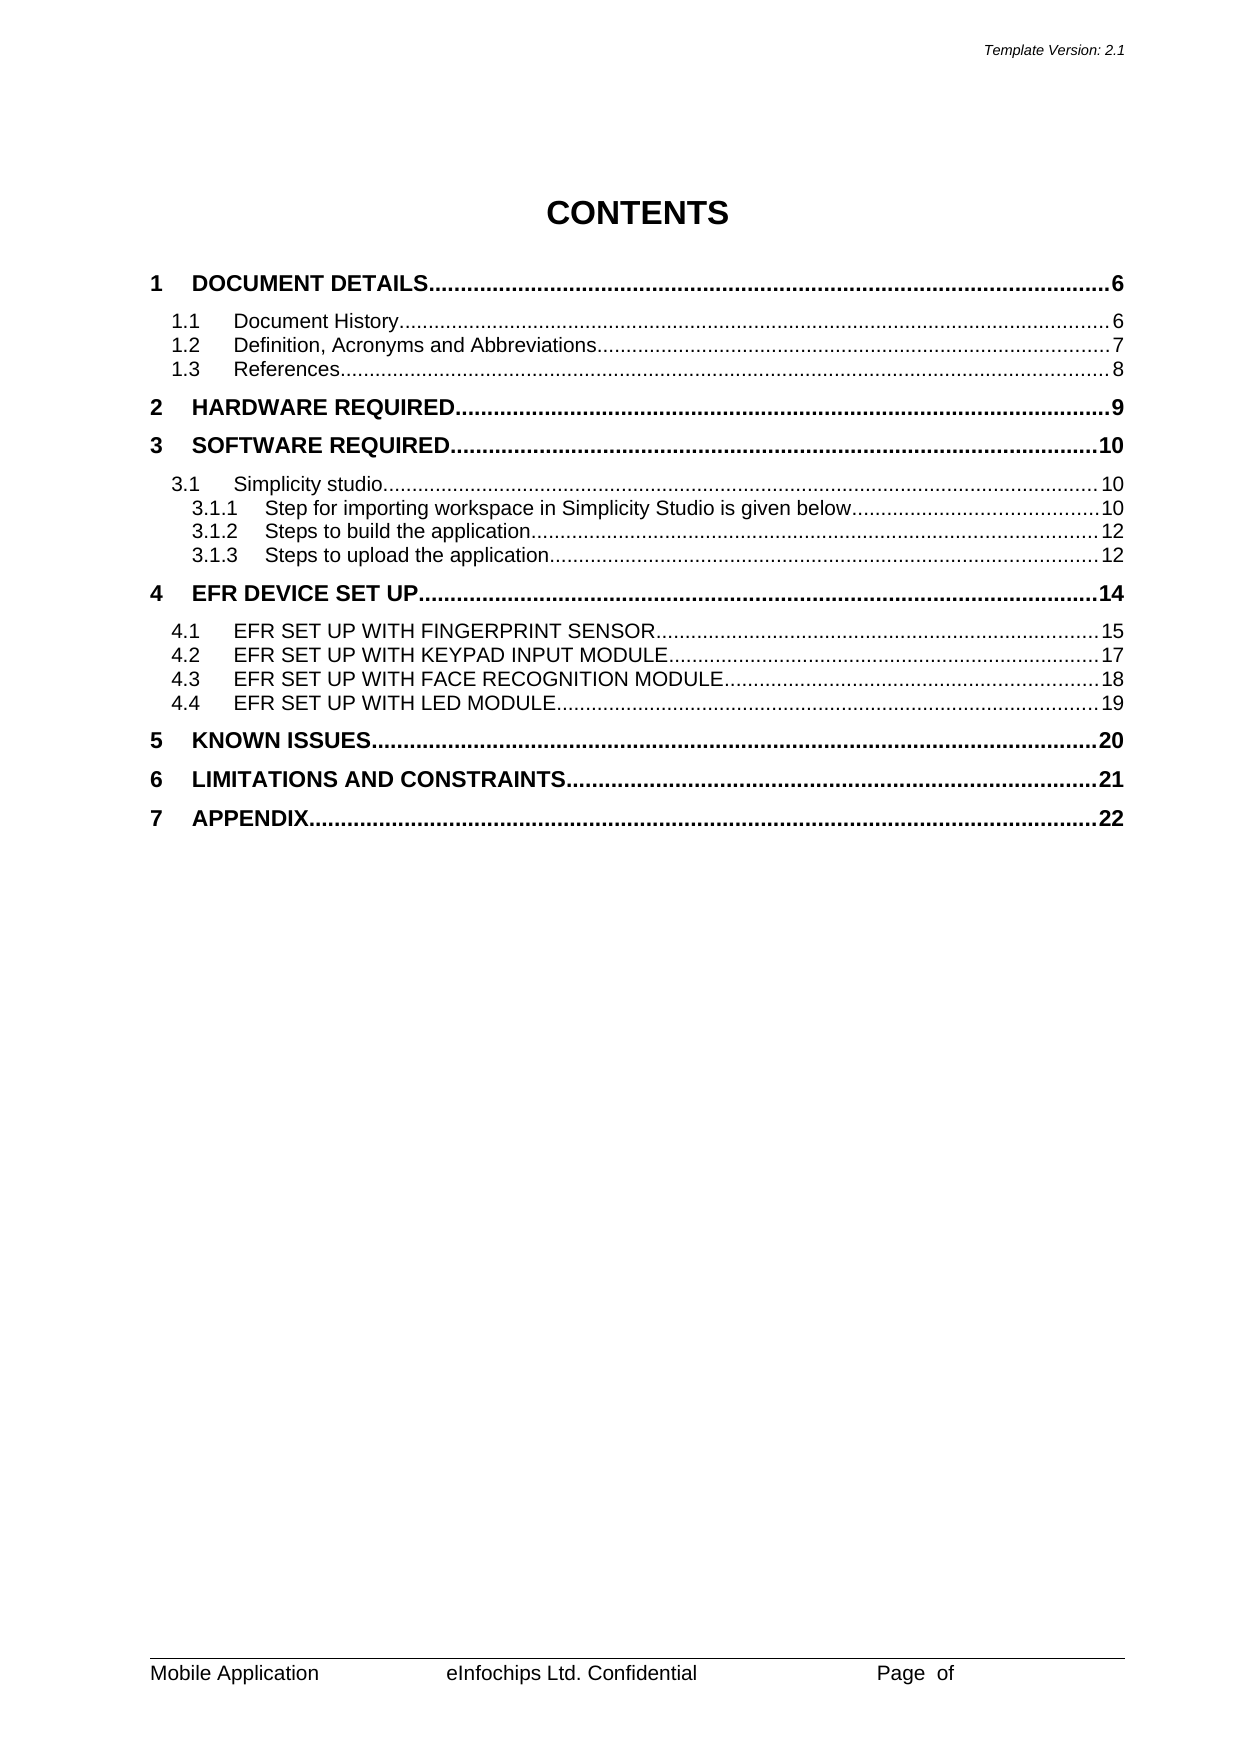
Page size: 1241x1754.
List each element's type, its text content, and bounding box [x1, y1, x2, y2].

text 7 Appendix 22 [150, 804, 1125, 831]
text 3.1.3 Steps to upload the application 12 [192, 543, 1125, 567]
text 4.4 EFR SET UP WITH LED MODULE 19 [171, 690, 1125, 714]
title Contents [150, 193, 1125, 232]
text 1.1 Document History 6 [171, 309, 1125, 333]
text 1 Document Details 6 [150, 270, 1125, 297]
text 4.3 EFR SET UP WITH FACE RECOGNITION MODULE 18 [171, 666, 1125, 690]
text 3.1 Simplicity studio 10 [171, 471, 1125, 495]
text 2 Hardware required 9 [150, 394, 1125, 420]
text 3.1.2 Steps to build the application 12 [192, 519, 1125, 543]
text 4.1 EFR SET UP WITH FINGERPRINT SENSOR 15 [171, 618, 1125, 642]
text 3 Software required 10 [150, 432, 1125, 459]
text 6 Limitations and constraints 21 [150, 766, 1125, 792]
text 1.2 Definition, Acronyms and Abbreviations 7 [171, 333, 1125, 357]
text 3.1.1 Step for importing workspace in Simplicity Studio is given below 10 [192, 495, 1125, 519]
text 1.3 References 8 [171, 357, 1125, 381]
text 4 EFR device set up 14 [150, 580, 1125, 606]
text 4.2 EFR SET UP WITH KEYPAD INPUT MODULE 17 [171, 642, 1125, 666]
text 5 Known Issues 20 [150, 727, 1125, 753]
